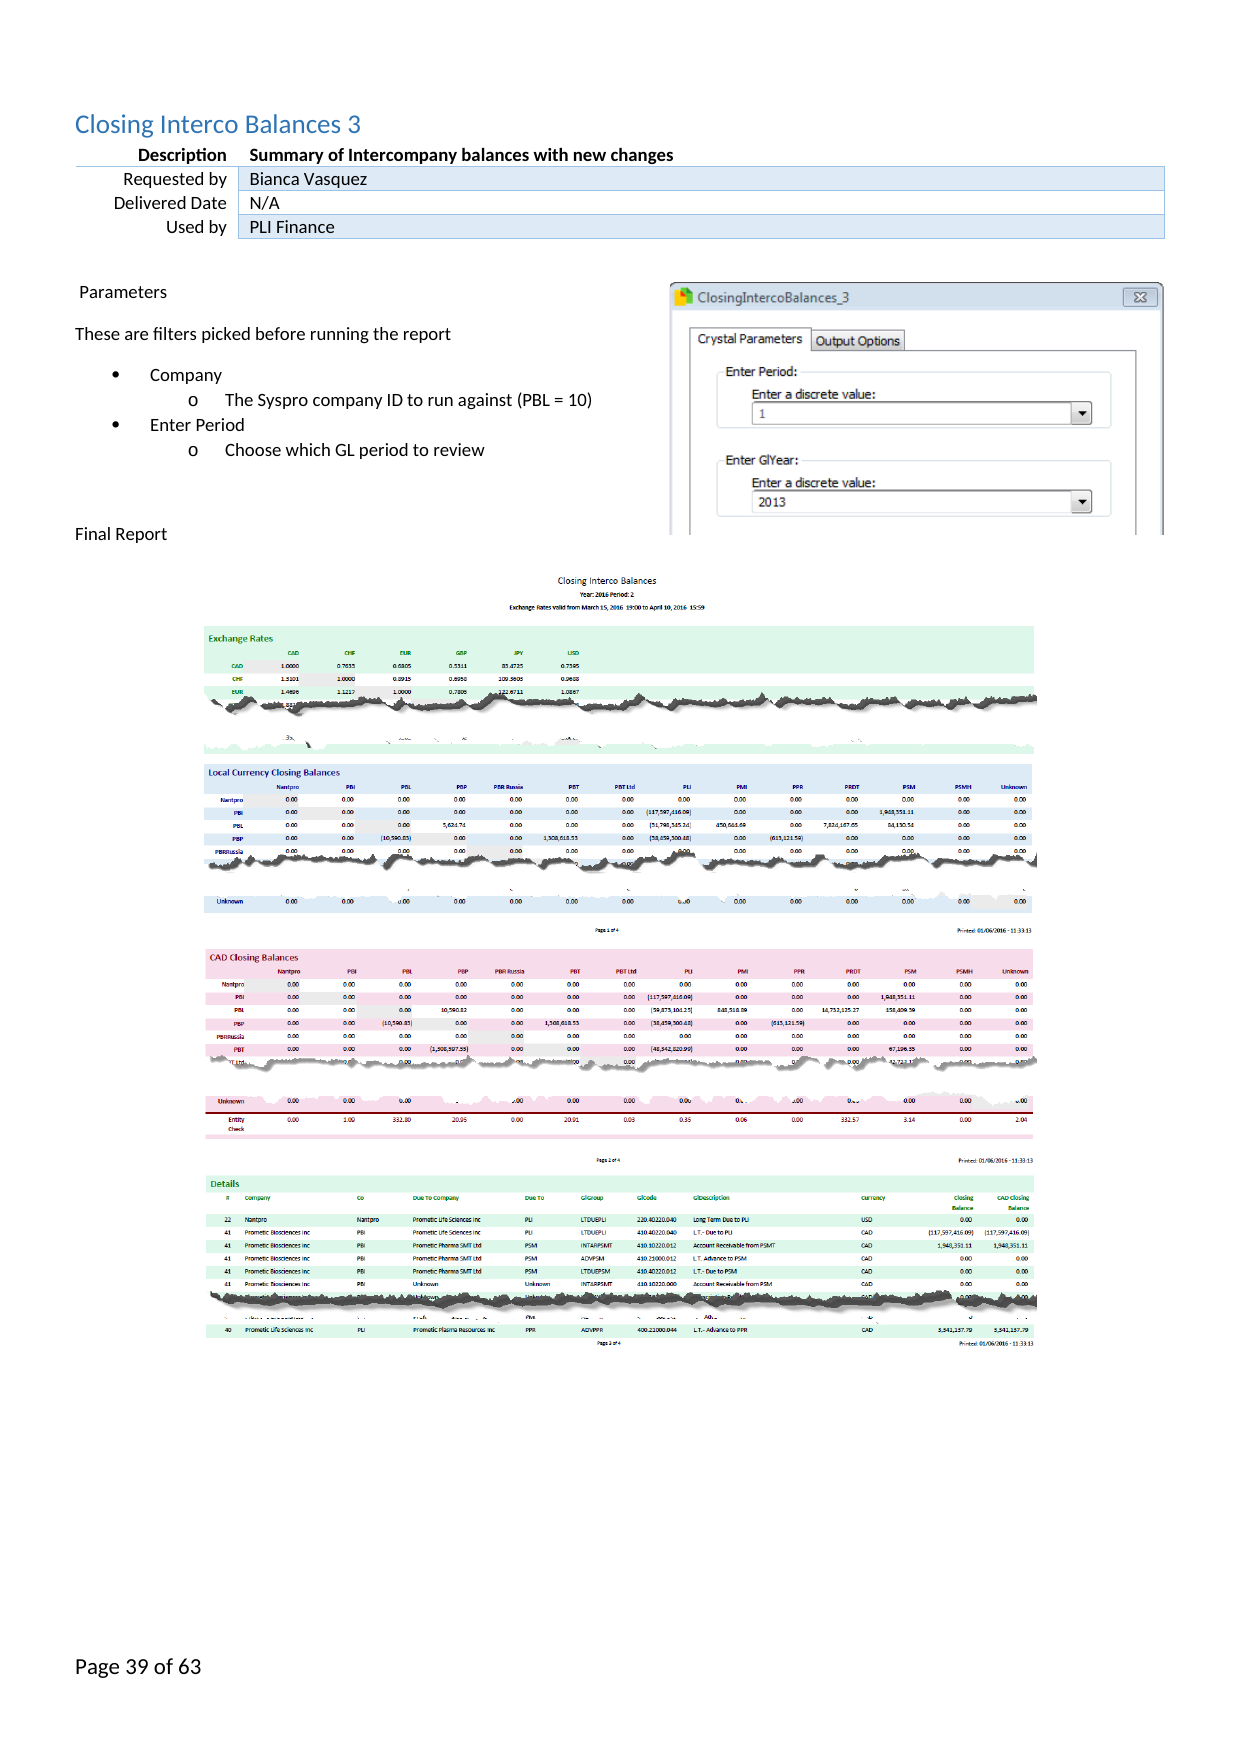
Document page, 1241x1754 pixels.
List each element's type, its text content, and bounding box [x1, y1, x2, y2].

text Parameters [75, 280, 1165, 303]
picture [203, 563, 1037, 1354]
table_cell Requested by [76, 167, 238, 190]
text Final Report [75, 522, 1165, 545]
list The Syspro company ID to run against (PBL = 10) [187, 388, 669, 412]
list Company [112, 363, 669, 386]
list Enter Period [112, 413, 669, 436]
table_cell Used by [76, 214, 238, 238]
picture [669, 282, 1166, 535]
text These are filters picked before running the report [75, 322, 669, 345]
list Choose which GL period to review [187, 438, 669, 462]
table_cell N/A [239, 191, 1164, 214]
table_header Summary of Intercompany balances with new changes [238, 143, 1165, 166]
subtitle Closing Interco Balances 3 [75, 108, 1165, 141]
table_cell Delivered Date [76, 190, 238, 214]
table_header Description [76, 143, 238, 166]
table_cell PLI Finance [239, 215, 1164, 238]
table_cell Bianca Vasquez [239, 167, 1164, 190]
